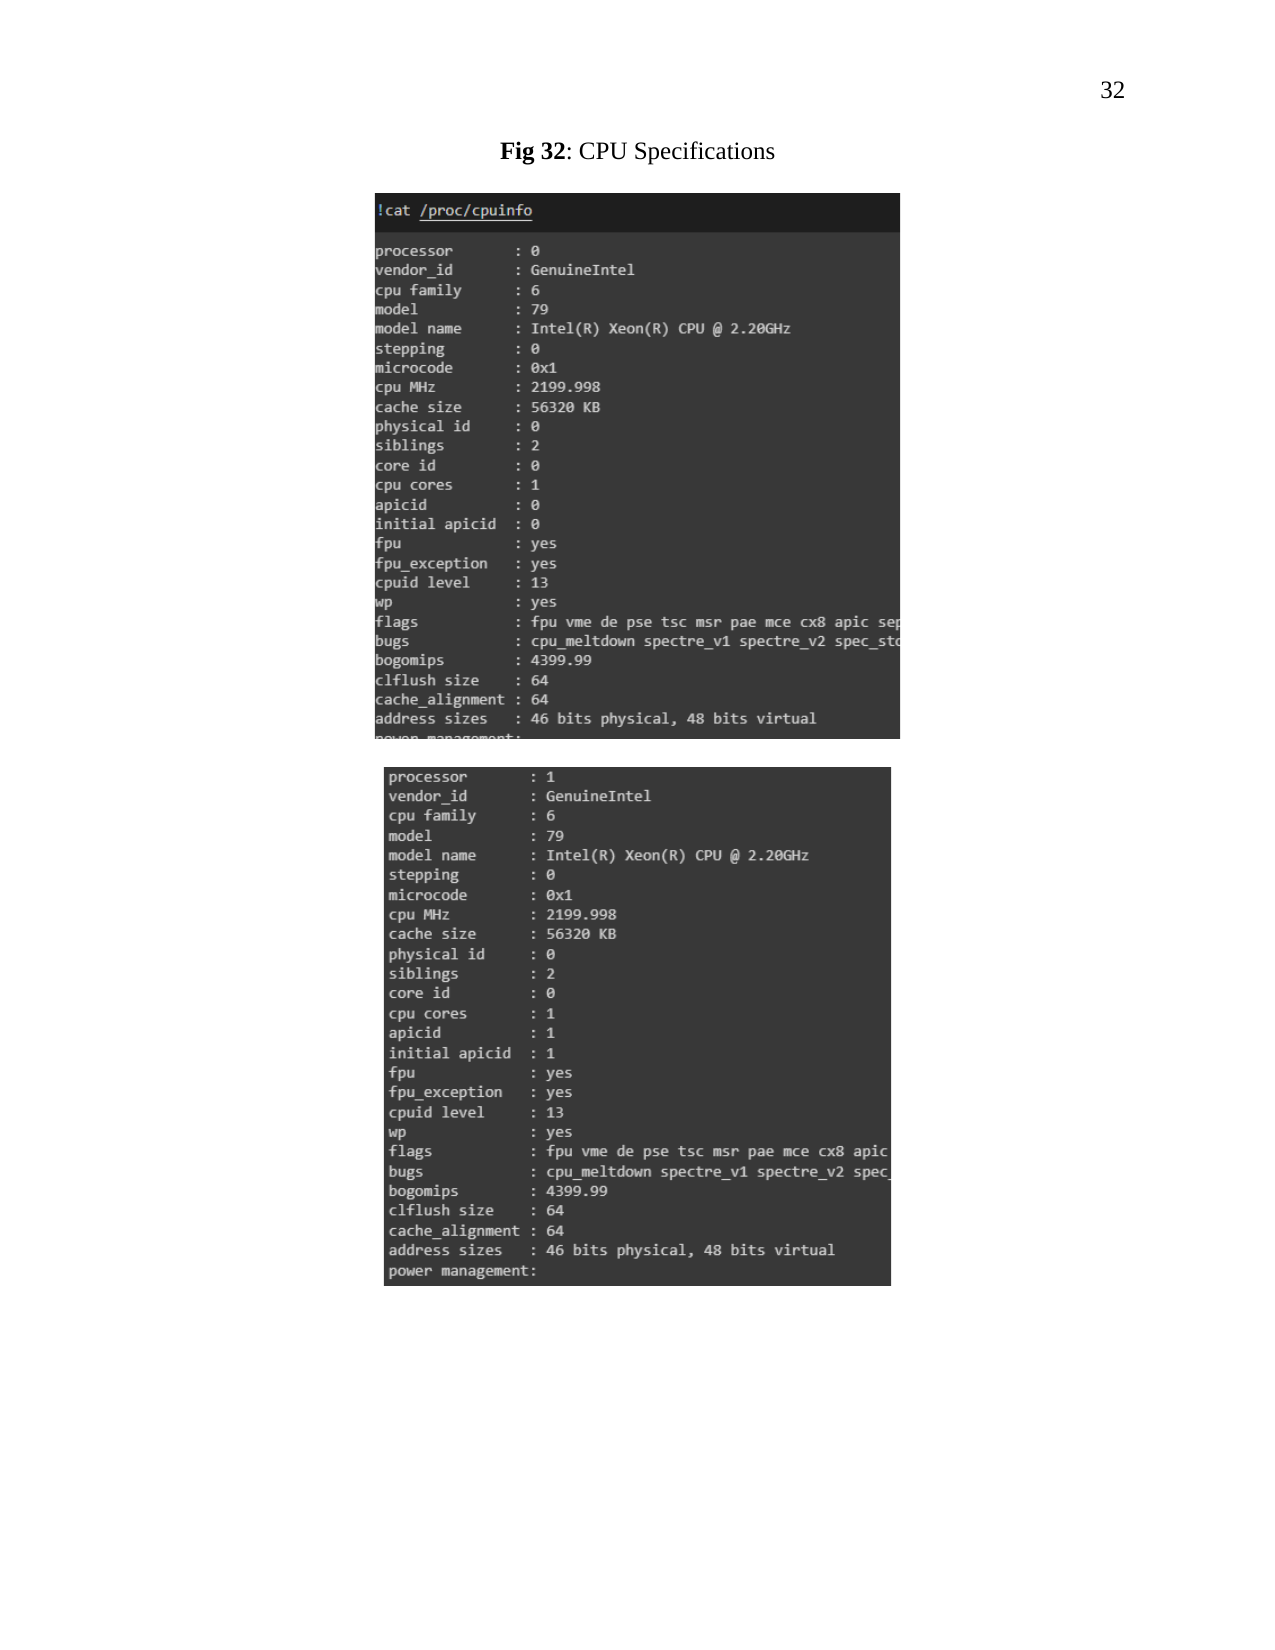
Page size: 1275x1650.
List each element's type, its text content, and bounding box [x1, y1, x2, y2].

picture [383, 767, 892, 1286]
picture [374, 193, 901, 739]
